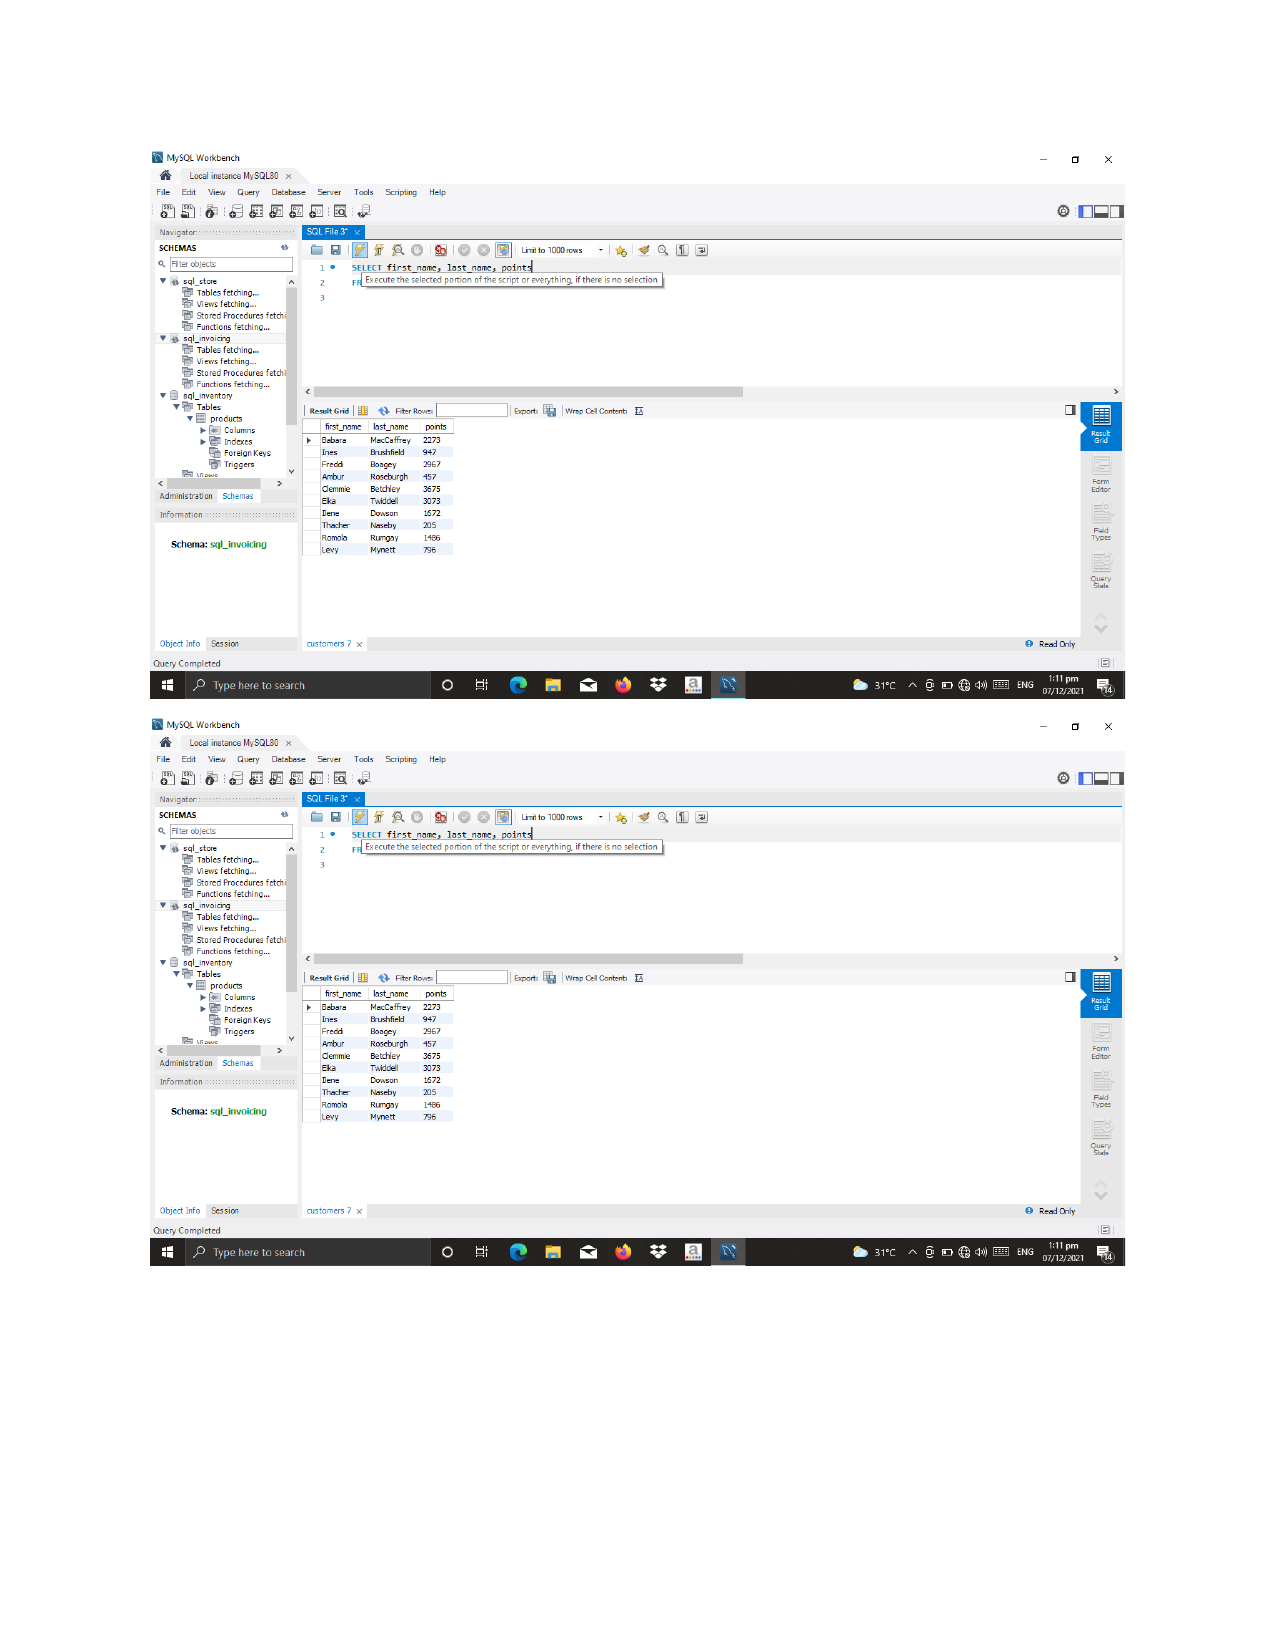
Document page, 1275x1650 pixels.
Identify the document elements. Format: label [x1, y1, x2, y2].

picture [150, 717, 1125, 1266]
picture [150, 150, 1125, 699]
